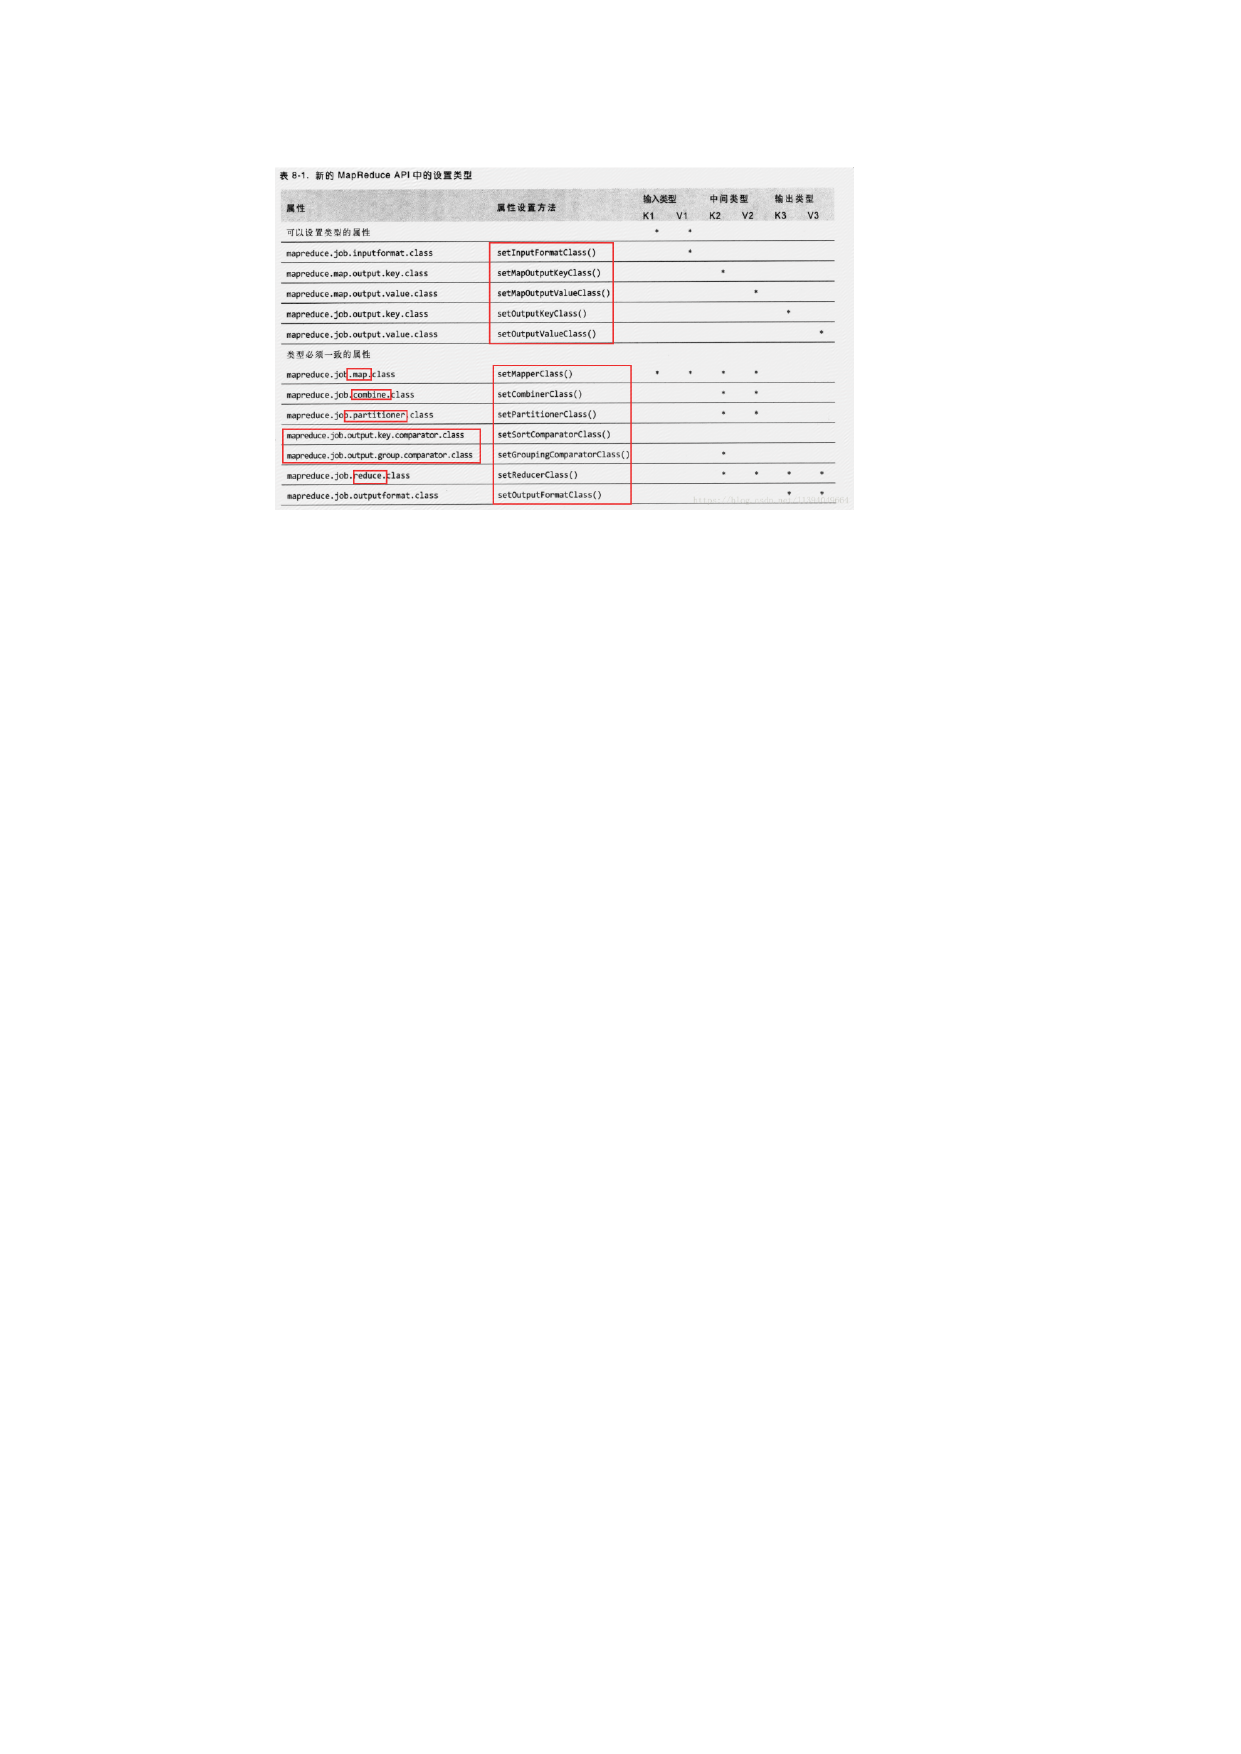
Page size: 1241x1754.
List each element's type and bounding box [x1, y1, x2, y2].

picture [275, 162, 859, 517]
